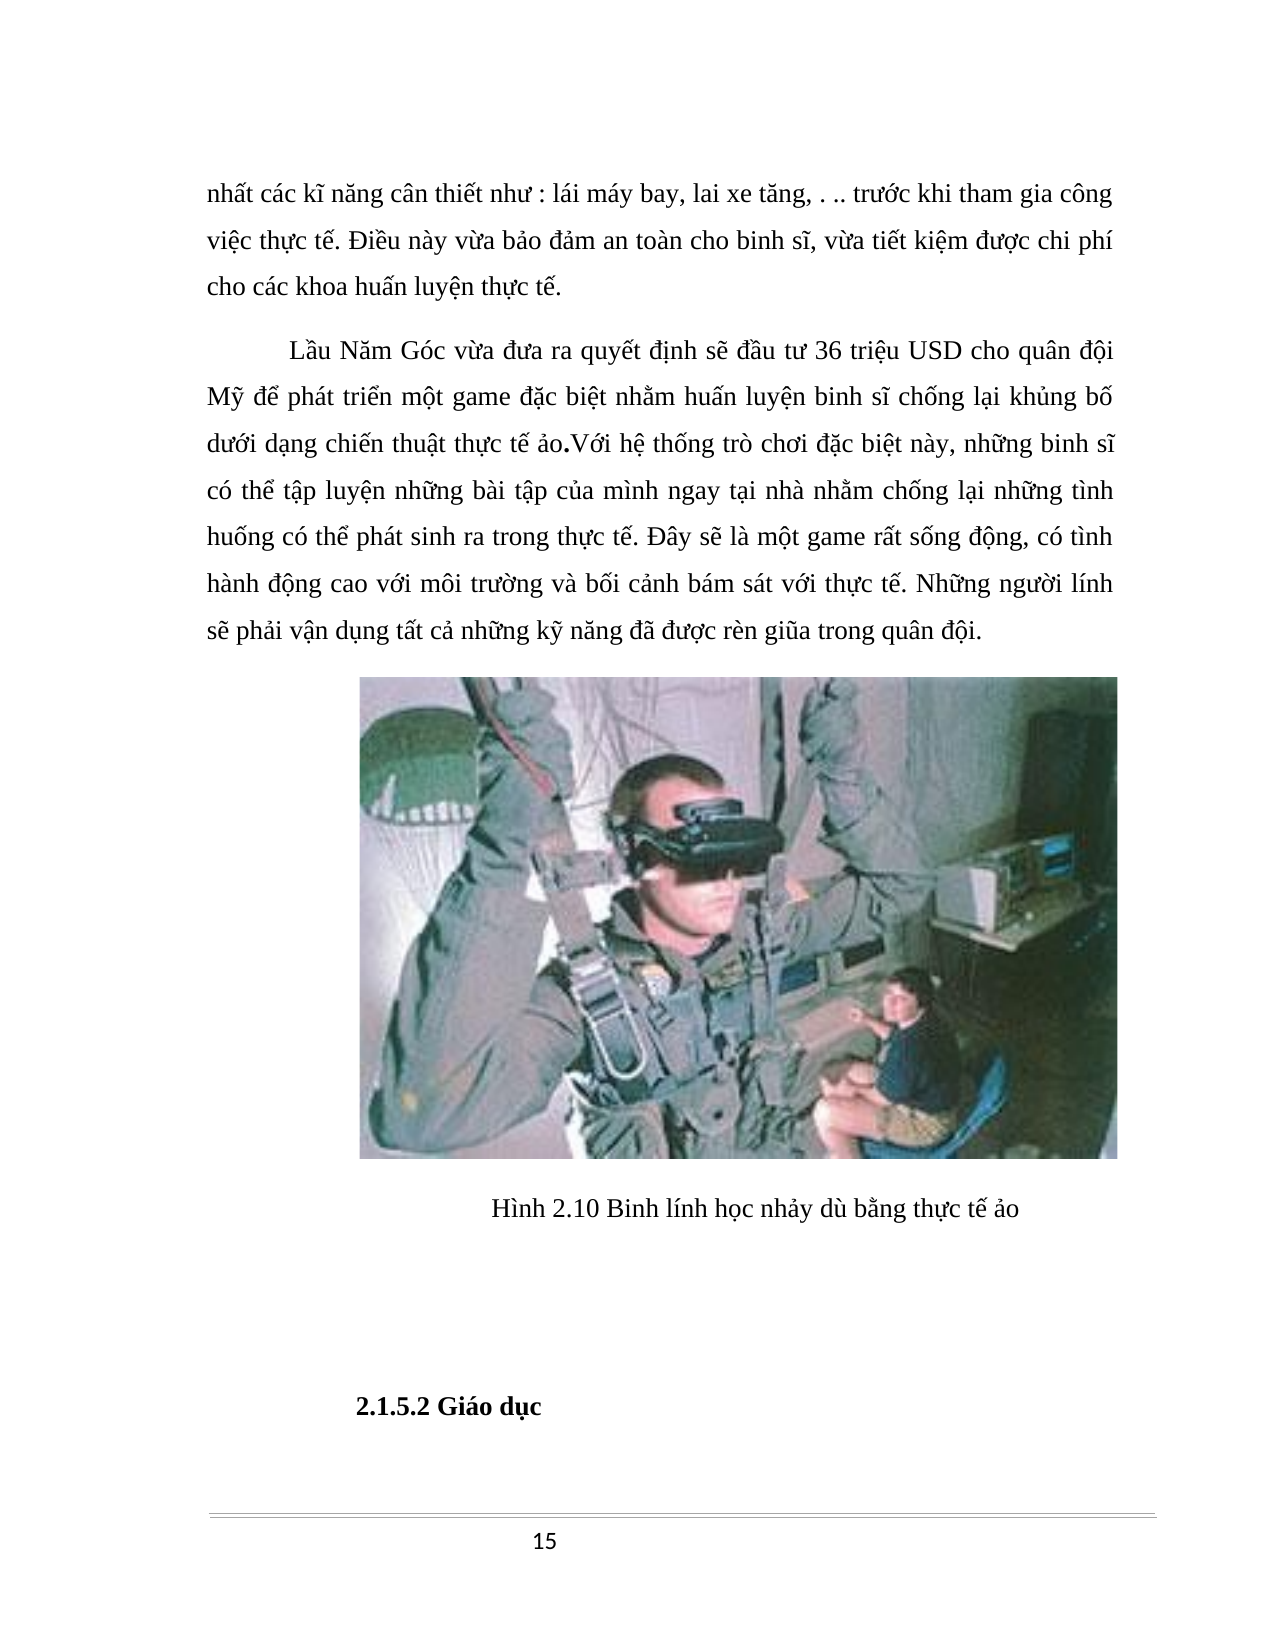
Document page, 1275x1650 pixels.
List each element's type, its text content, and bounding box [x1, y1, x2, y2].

picture [359, 677, 1118, 1159]
subtitle 2.1.5.2 Giáo dục [281, 1391, 1157, 1422]
text Lầu Năm Góc vừa đưa ra quyết định sẽ đầu tư 36 triệu USD cho quân đội Mỹ để phát triển một game đặc biệt nhằm huấn luyện binh sĩ chống lại khủng bố dưới dạng chiến thuật thực tế ảo.Với hệ thống trò chơi đặc biệt này, những binh sĩ có thể tập luyện những bài tập của mình ngay tại nhà nhằm chống lại những tình huống có thể phát sinh ra trong thực tế. Đây sẽ là một game rất sống động, có tình hành động cao với môi trường và bối cảnh bám sát với thực tế. Những người lính sẽ phải vận dụng tất cả những kỹ năng đã được rèn giũa trong quân đội. [207, 334, 1115, 645]
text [207, 177, 1115, 302]
text Hình 2.10 Binh lính học nhảy dù bằng thực tế ảo [416, 1192, 1157, 1223]
